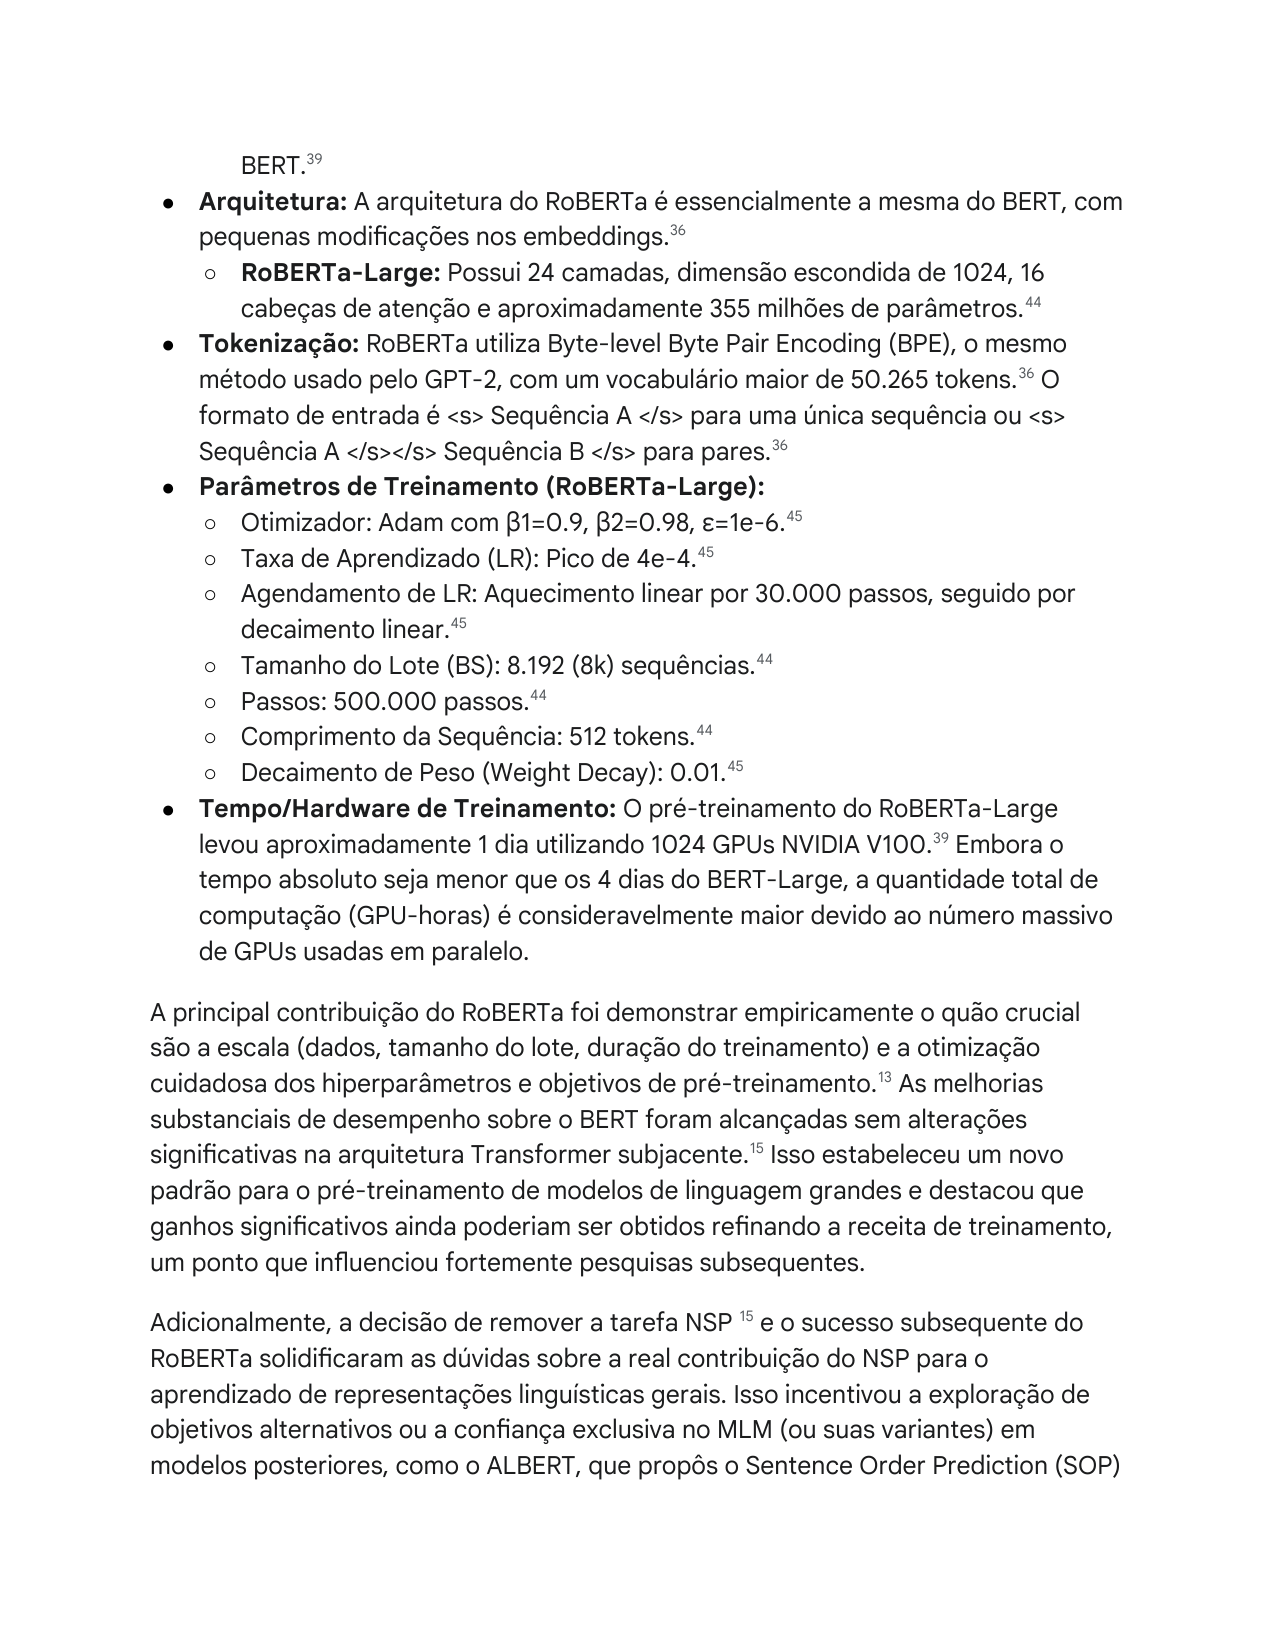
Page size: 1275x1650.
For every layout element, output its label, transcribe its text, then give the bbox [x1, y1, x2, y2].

list Tamanho do Lote (BS): 8.192 (8k) sequências.44 [203, 650, 1125, 682]
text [150, 1308, 1125, 1482]
list Otimizador: Adam com β1=0.9, β2=0.98, ε=1e-6.45 [203, 507, 1125, 539]
list Tokenização: RoBERTa utiliza Byte-level Byte Pair Encoding (BPE), o mesmo método usado pelo GPT-2, com um vocabulário maior de 50.265 tokens.36 O formato de entrada é <s> Sequência A </s> para uma única sequência ou <s> Sequência A </s></s> Sequência B </s> para pares.36 [161, 329, 1125, 467]
list Arquitetura: A arquitetura do RoBERTa é essencialmente a mesma do BERT, com pequenas modificações nos embeddings.36 [161, 186, 1125, 253]
list Tempo/Hardware de Treinamento: O pré-treinamento do RoBERTa-Large levou aproximadamente 1 dia utilizando 1024 GPUs NVIDIA V100.39 Embora o tempo absoluto seja menor que os 4 dias do BERT-Large, a quantidade total de computação (GPU-horas) é consideravelmente maior devido ao número massivo de GPUs usadas em paralelo. [161, 793, 1125, 967]
list Agendamento de LR: Aquecimento linear por 30.000 passos, seguido por decaimento linear.45 [203, 579, 1125, 646]
list Passos: 500.000 passos.44 [203, 686, 1125, 717]
text A principal contribuição do RoBERTa foi demonstrar empiricamente o quão crucial são a escala (dados, tamanho do lote, duração do treinamento) e a otimização cuidadosa dos hiperparâmetros e objetivos de pré-treinamento.13 As melhorias substanciais de desempenho sobre o BERT foram alcançadas sem alterações significativas na arquitetura Transformer subjacente.15 Isso estabeleceu um novo padrão para o pré-treinamento de modelos de linguagem grandes e destacou que ganhos significativos ainda poderiam ser obtidos refinando a receita de treinamento, um ponto que influenciou fortemente pesquisas subsequentes. [150, 997, 1125, 1278]
list RoBERTa-Large: Possui 24 camadas, dimensão escondida de 1024, 16 cabeças de atenção e aproximadamente 355 milhões de parâmetros.44 [203, 257, 1125, 324]
list Comprimento da Sequência: 512 tokens.44 [203, 722, 1125, 753]
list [203, 150, 1125, 181]
list Taxa de Aprendizado (LR): Pico de 4e-4.45 [203, 543, 1125, 574]
list Decaimento de Peso (Weight Decay): 0.01.45 [203, 757, 1125, 789]
list Parâmetros de Treinamento (RoBERTa-Large): [161, 472, 1125, 503]
